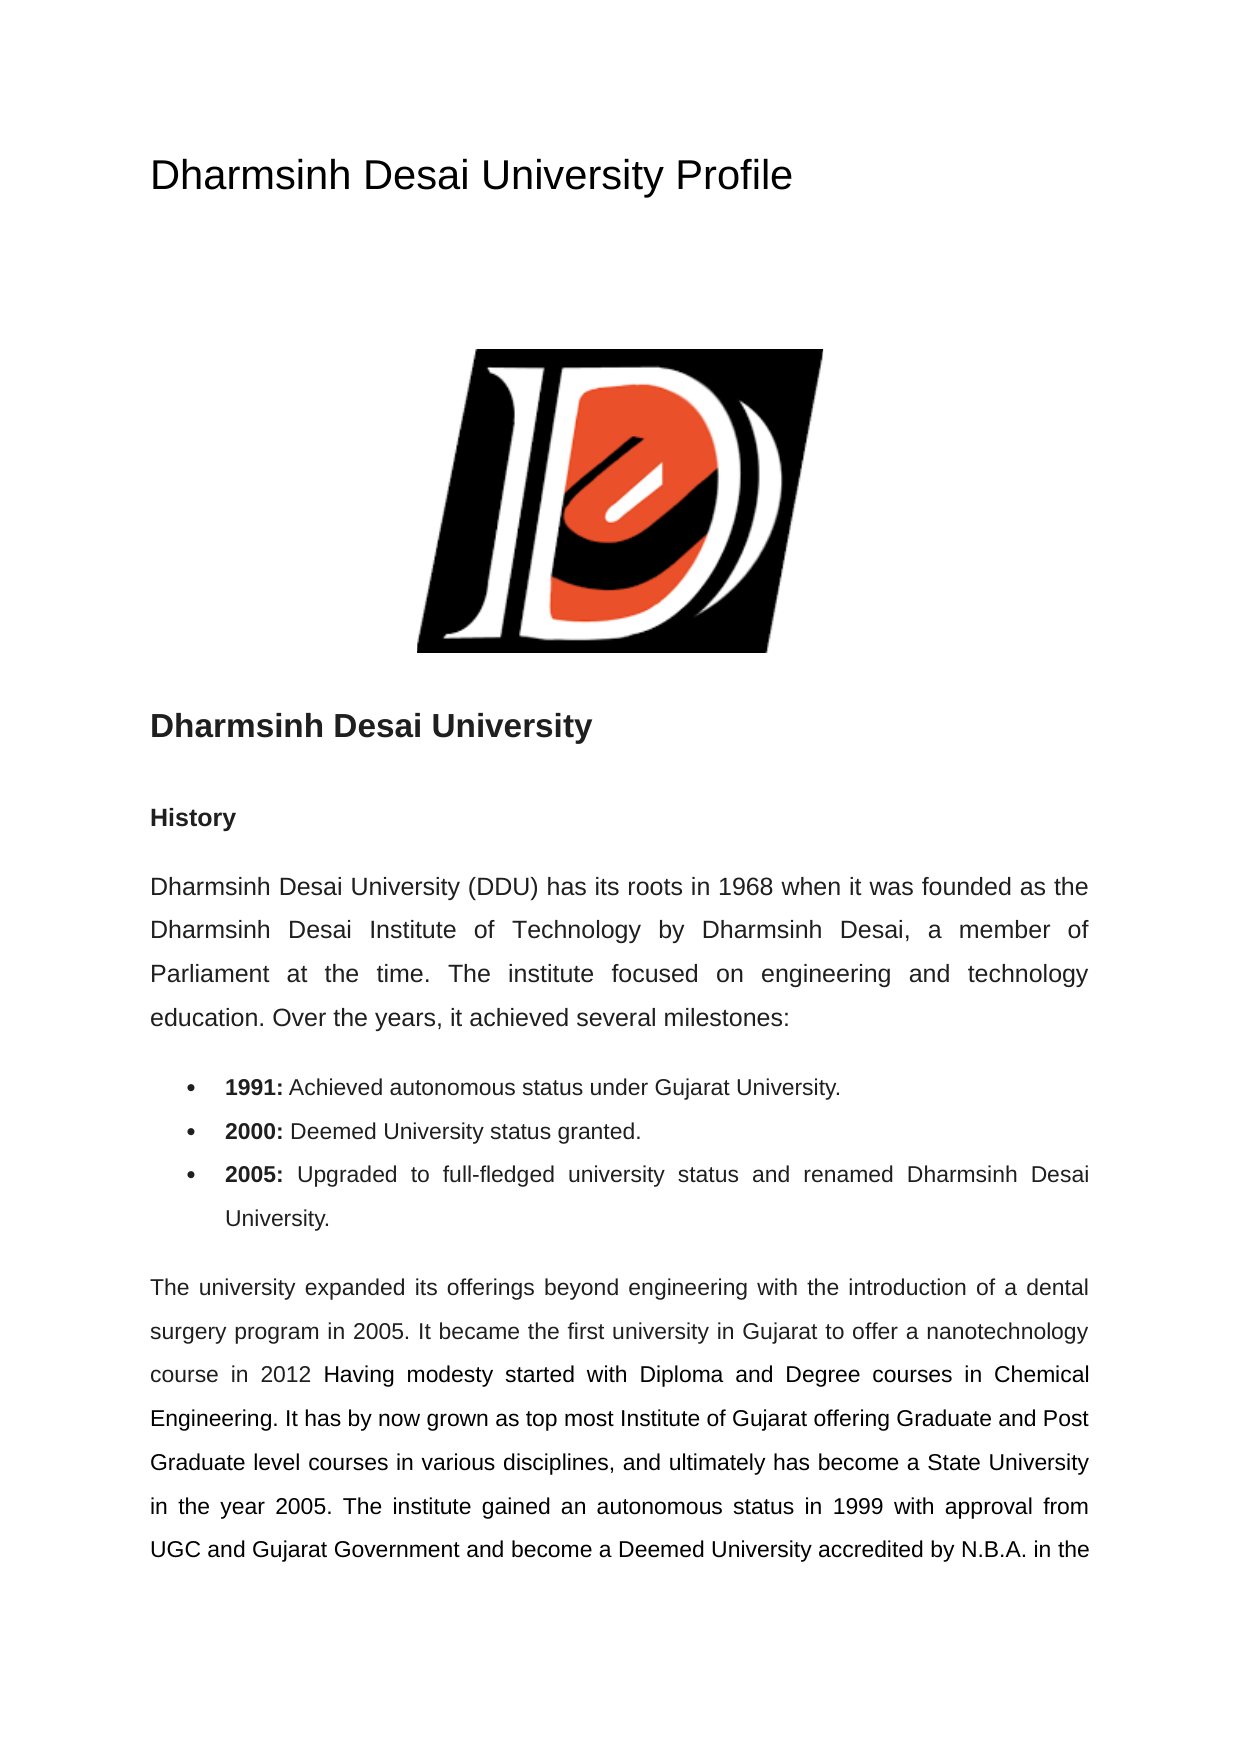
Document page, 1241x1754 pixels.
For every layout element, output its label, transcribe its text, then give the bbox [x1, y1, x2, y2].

text Dharmsinh Desai University (DDU) has its roots in 1968 when it was founded as the Dharmsinh Desai Institute of Technology by Dharmsinh Desai, a member of Parliament at the time. The institute focused on engineering and technology education. Over the years, it achieved several milestones: [150, 857, 1090, 1032]
picture [417, 349, 824, 653]
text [150, 1257, 1090, 1563]
list 1991: Achieved autonomous status under Gujarat University. [187, 1057, 1090, 1100]
text Dharmsinh Desai University [150, 700, 1090, 744]
text History [150, 788, 1090, 832]
list 2000: Deemed University status granted. [187, 1100, 1090, 1144]
subtitle Dharmsinh Desai University Profile [150, 150, 1090, 198]
list 2005: Upgraded to full-fledged university status and renamed Dharmsinh Desai University. [187, 1144, 1090, 1232]
